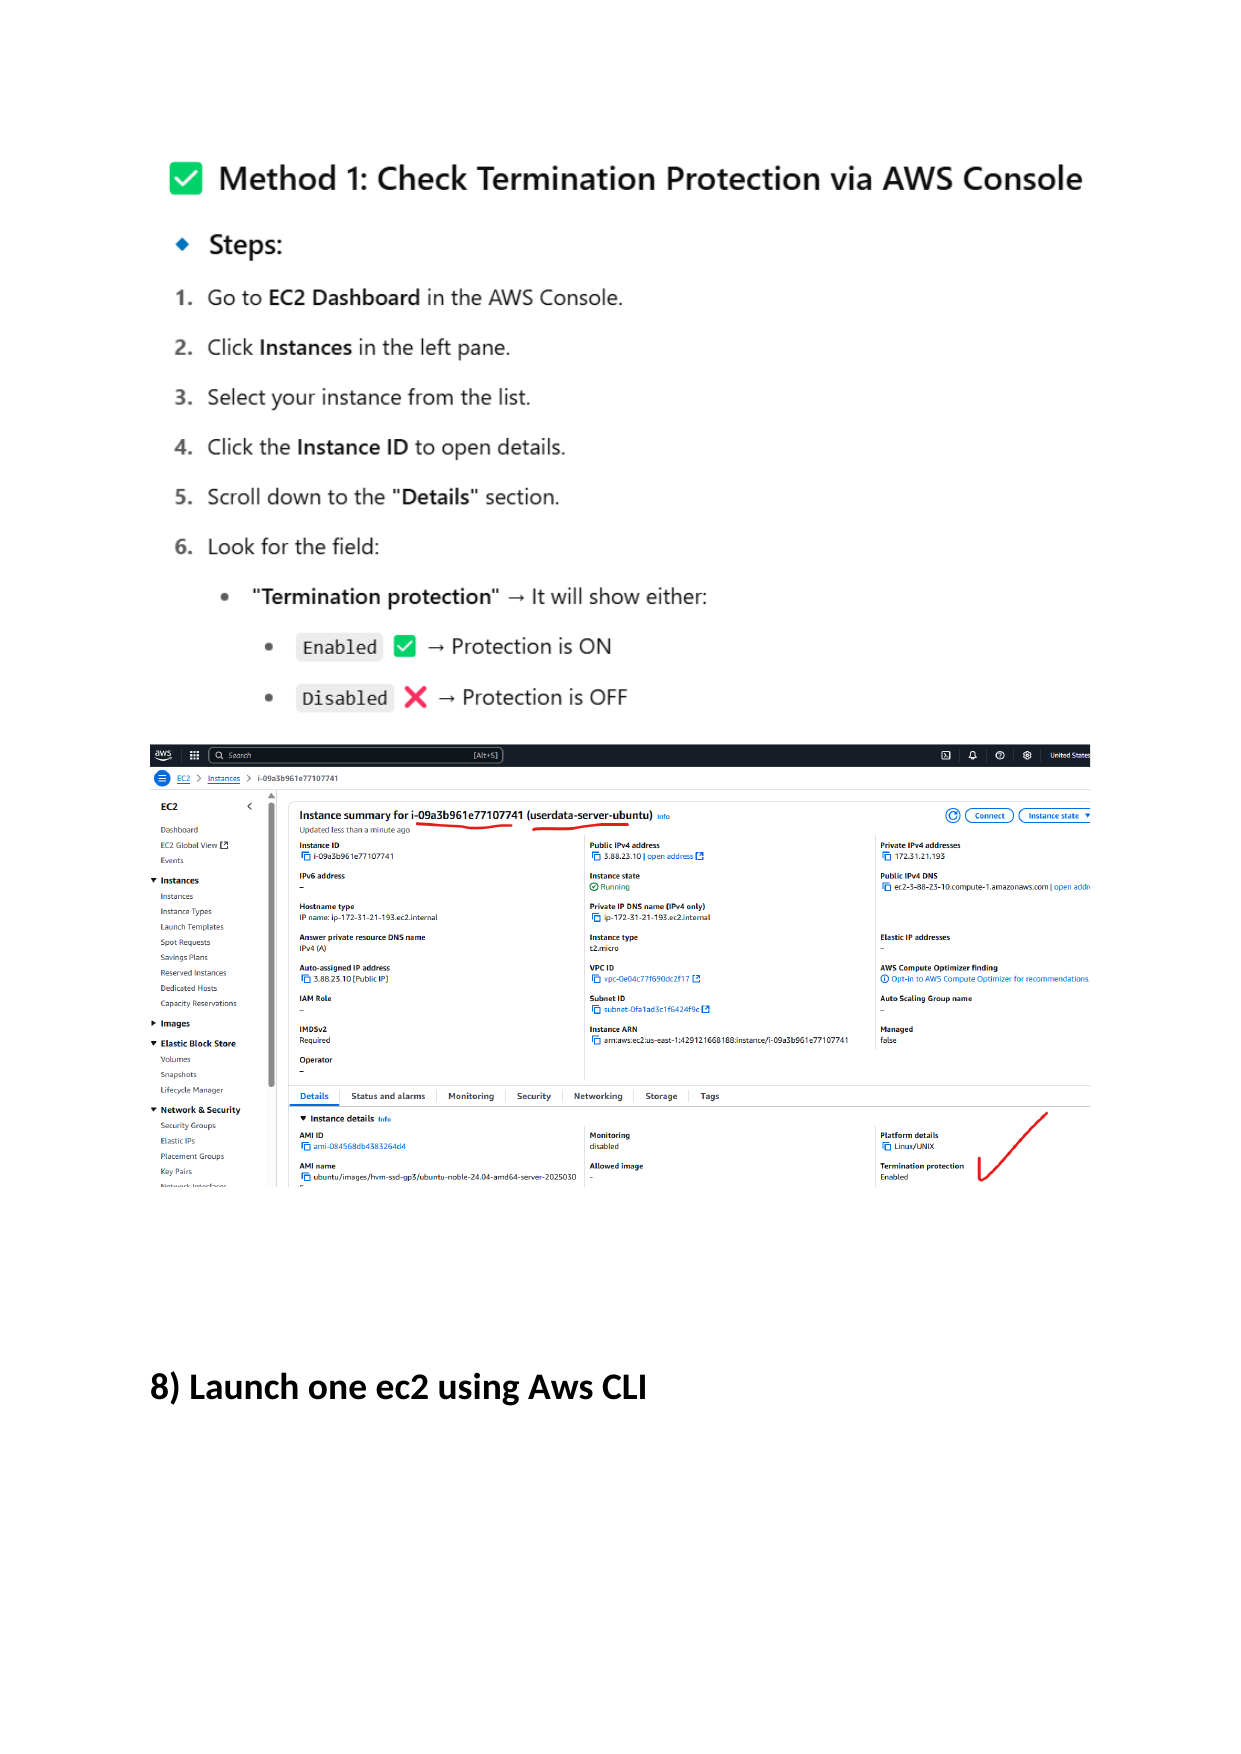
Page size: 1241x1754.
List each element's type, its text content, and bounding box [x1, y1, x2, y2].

picture [150, 150, 1091, 717]
text 8) Launch one ec2 using Aws CLI [150, 1363, 1090, 1409]
picture [150, 737, 1091, 1187]
